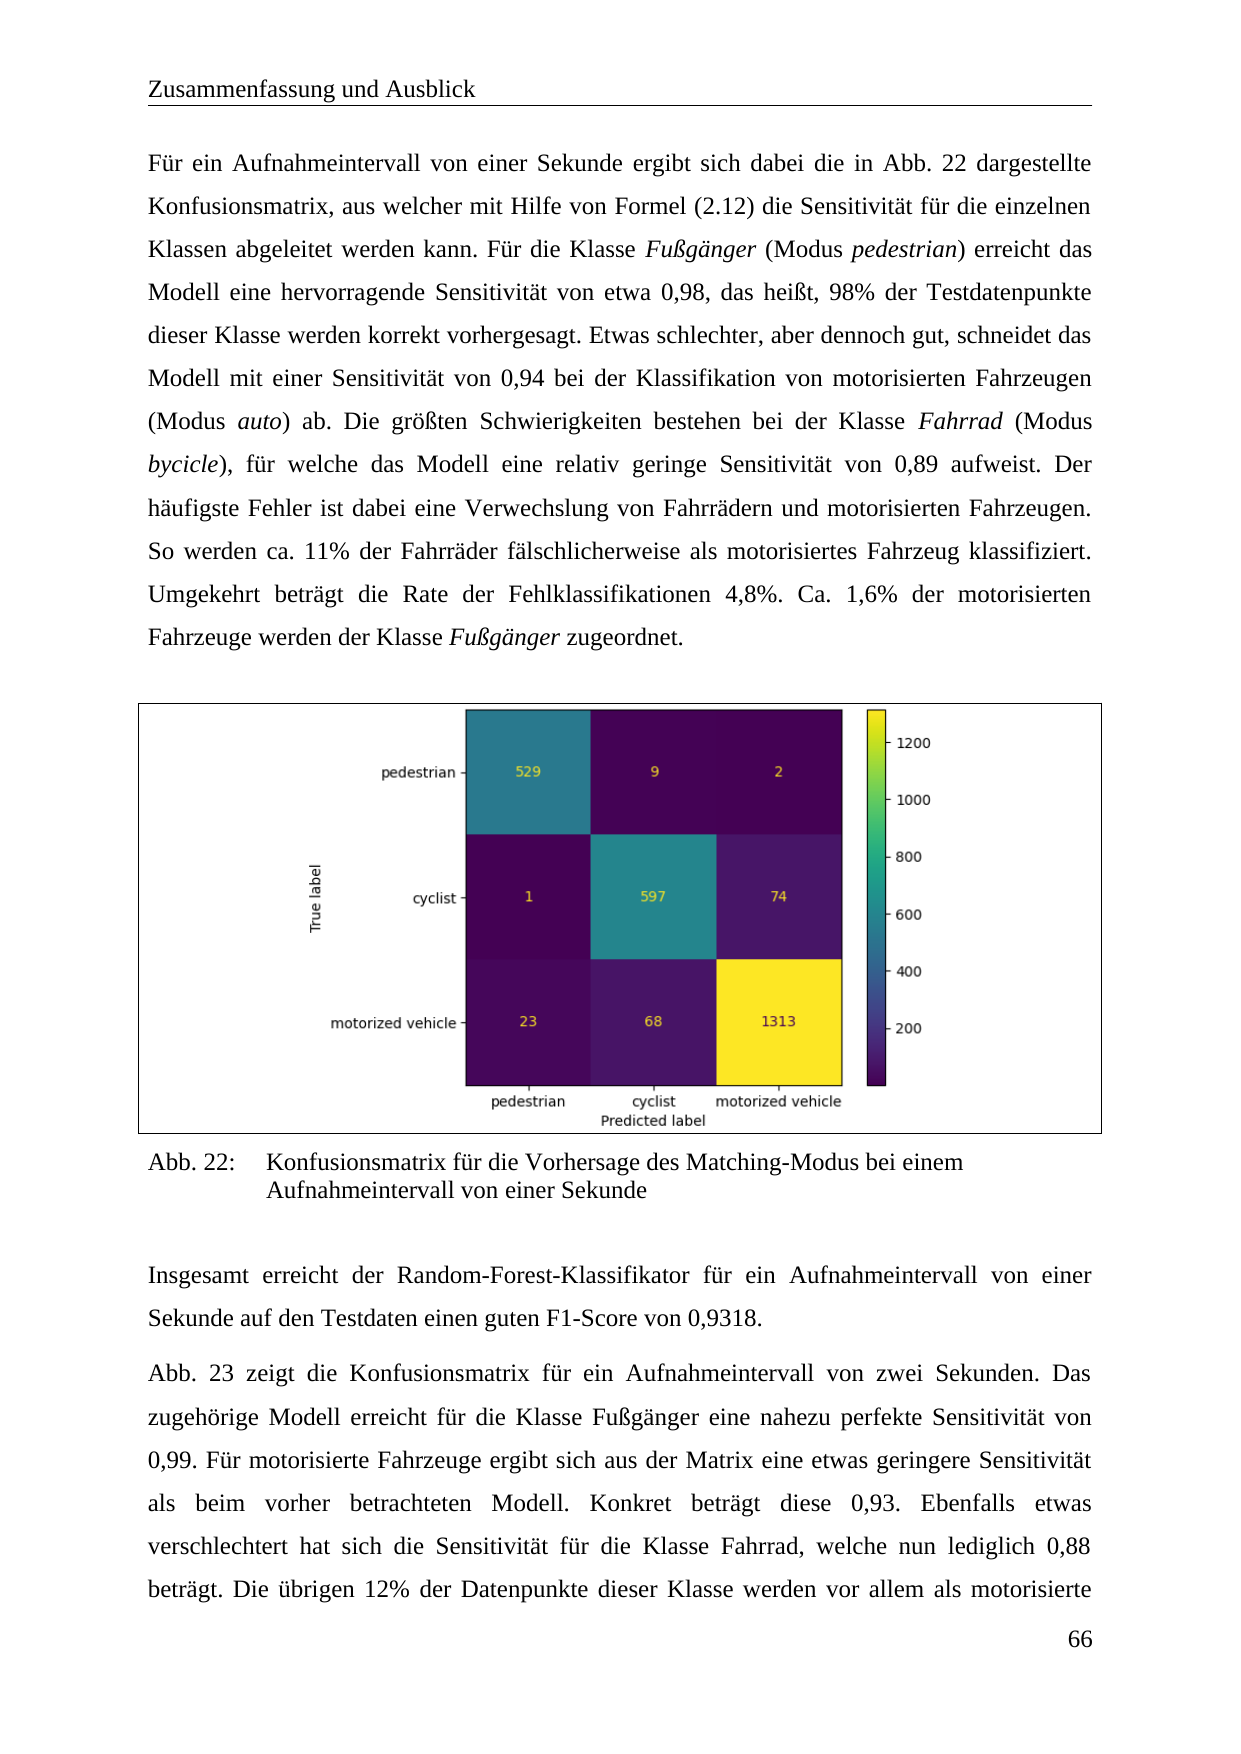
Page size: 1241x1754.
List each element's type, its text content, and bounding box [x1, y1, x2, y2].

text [148, 1358, 1092, 1603]
picture [300, 705, 941, 1132]
text Für ein Aufnahmeintervall von einer Sekunde ergibt sich dabei die in Abb. 22 dargestellte Konfusionsmatrix, aus welcher mit Hilfe von Formel (2.12) die Sensitivität für die einzelnen Klassen abgeleitet werden kann. Für die Klasse Fußgänger (Modus pedestrian) erreicht das Modell eine hervorragende Sensitivität von etwa 0,98, das heißt, 98% der Testdatenpunkte dieser Klasse werden korrekt vorhergesagt. Etwas schlechter, aber dennoch gut, schneidet das Modell mit einer Sensitivität von 0,94 bei der Klassifikation von motorisierten Fahrzeugen (Modus auto) ab. Die größten Schwierigkeiten bestehen bei der Klasse Fahrrad (Modus bycicle), für welche das Modell eine relativ geringe Sensitivität von 0,89 aufweist. Der häufigste Fehler ist dabei eine Verwechslung von Fahrrädern und motorisierten Fahrzeugen. So werden ca. 11% der Fahrräder fälschlicherweise als motorisiertes Fahrzeug klassifiziert. Umgekehrt beträgt die Rate der Fehlklassifikationen 4,8%. Ca. 1,6% der motorisierten Fahrzeuge werden der Klasse Fußgänger zugeordnet. [148, 148, 1092, 651]
text Insgesamt erreicht der Random-Forest-Klassifikator für ein Aufnahmeintervall von einer Sekunde auf den Testdaten einen guten F1-Score von 0,9318. [148, 1260, 1092, 1332]
